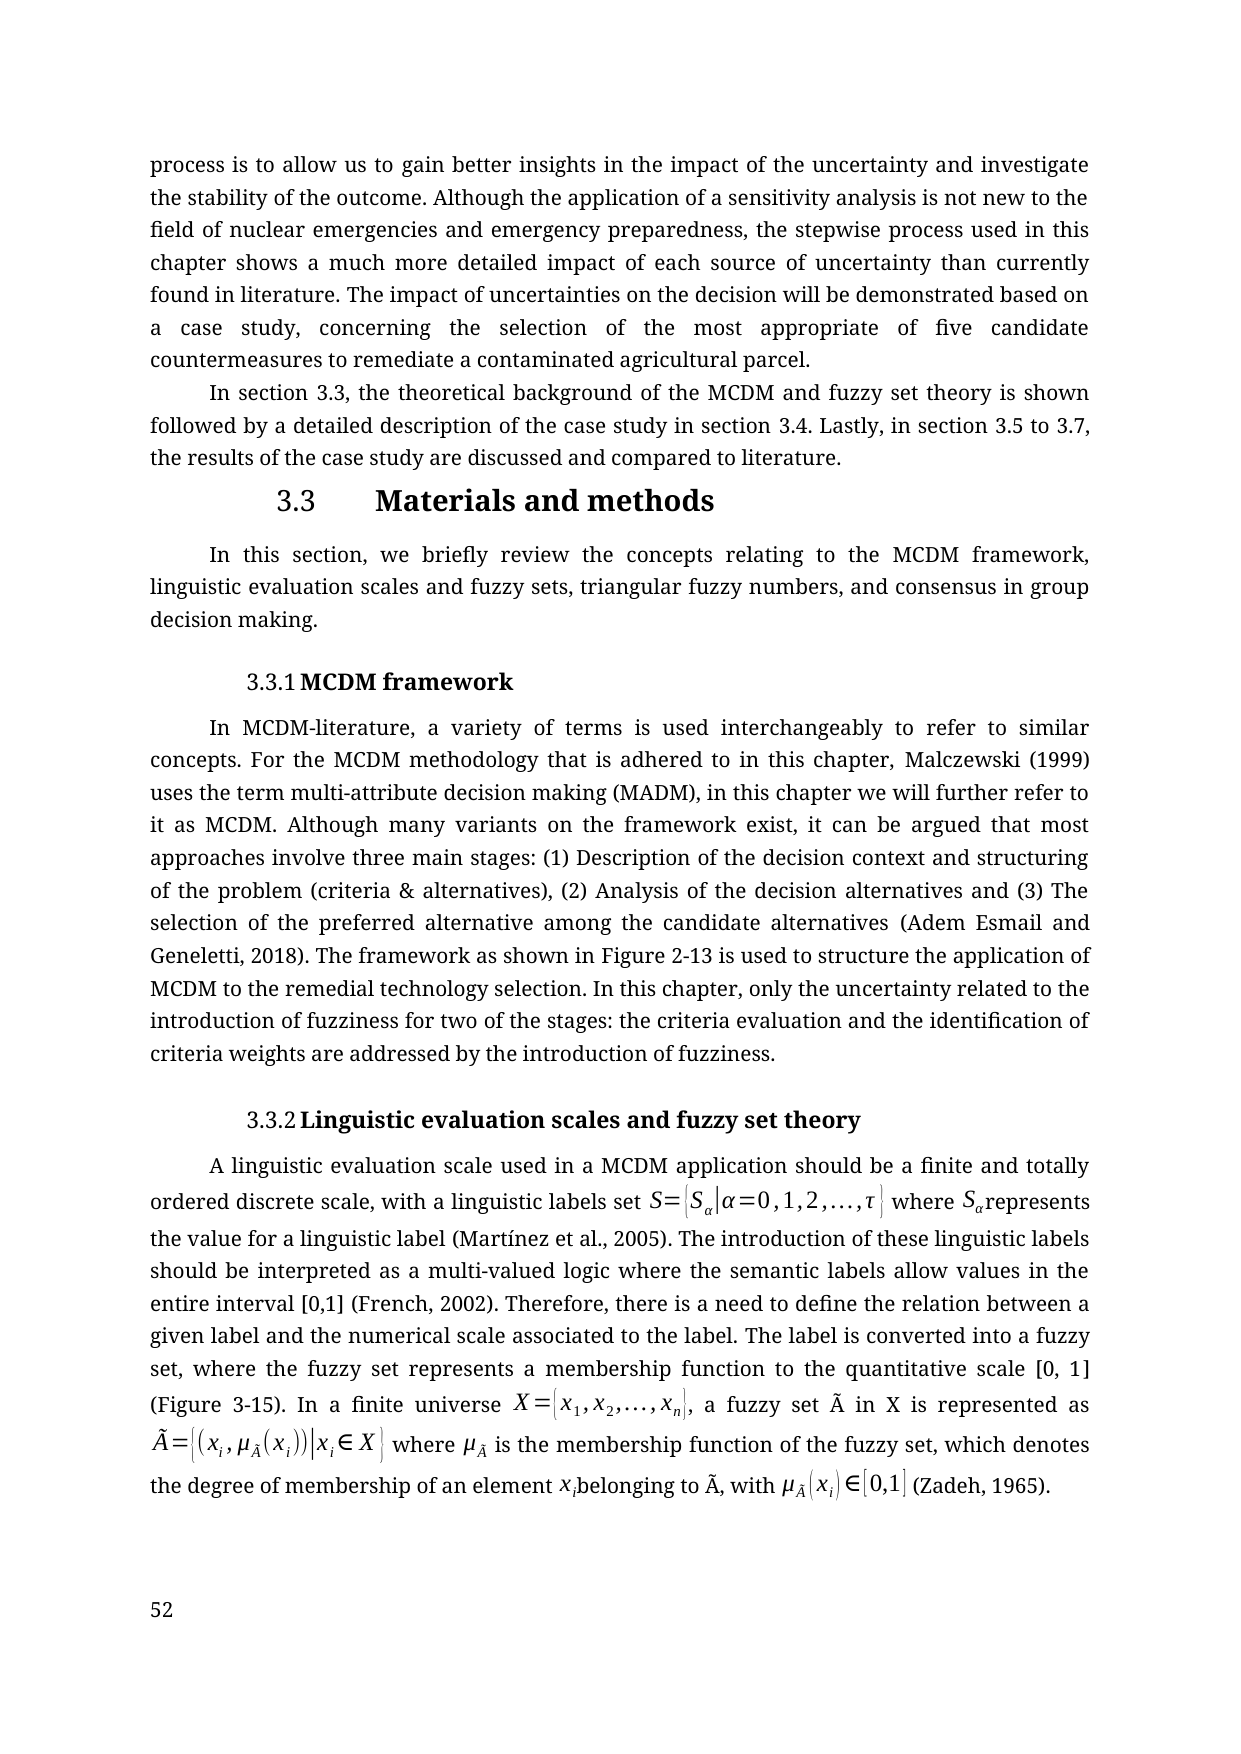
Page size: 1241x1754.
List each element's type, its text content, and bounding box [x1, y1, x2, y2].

subtitle MCDM framework [187, 666, 1090, 697]
text In section 3.3, the theoretical background of the MCDM and fuzzy set theory is shown followed by a detailed description of the case study in section 3.4. Lastly, in section 3.5 to 3.7, the results of the case study are discussed and compared to literature. [150, 378, 1090, 472]
subtitle Materials and methods [217, 480, 1090, 520]
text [150, 150, 1090, 374]
subtitle Linguistic evaluation scales and fuzzy set theory [187, 1104, 1090, 1135]
text In this section, we briefly review the concepts relating to the MCDM framework, linguistic evaluation scales and fuzzy sets, triangular fuzzy numbers, and consensus in group decision making. [150, 540, 1090, 633]
